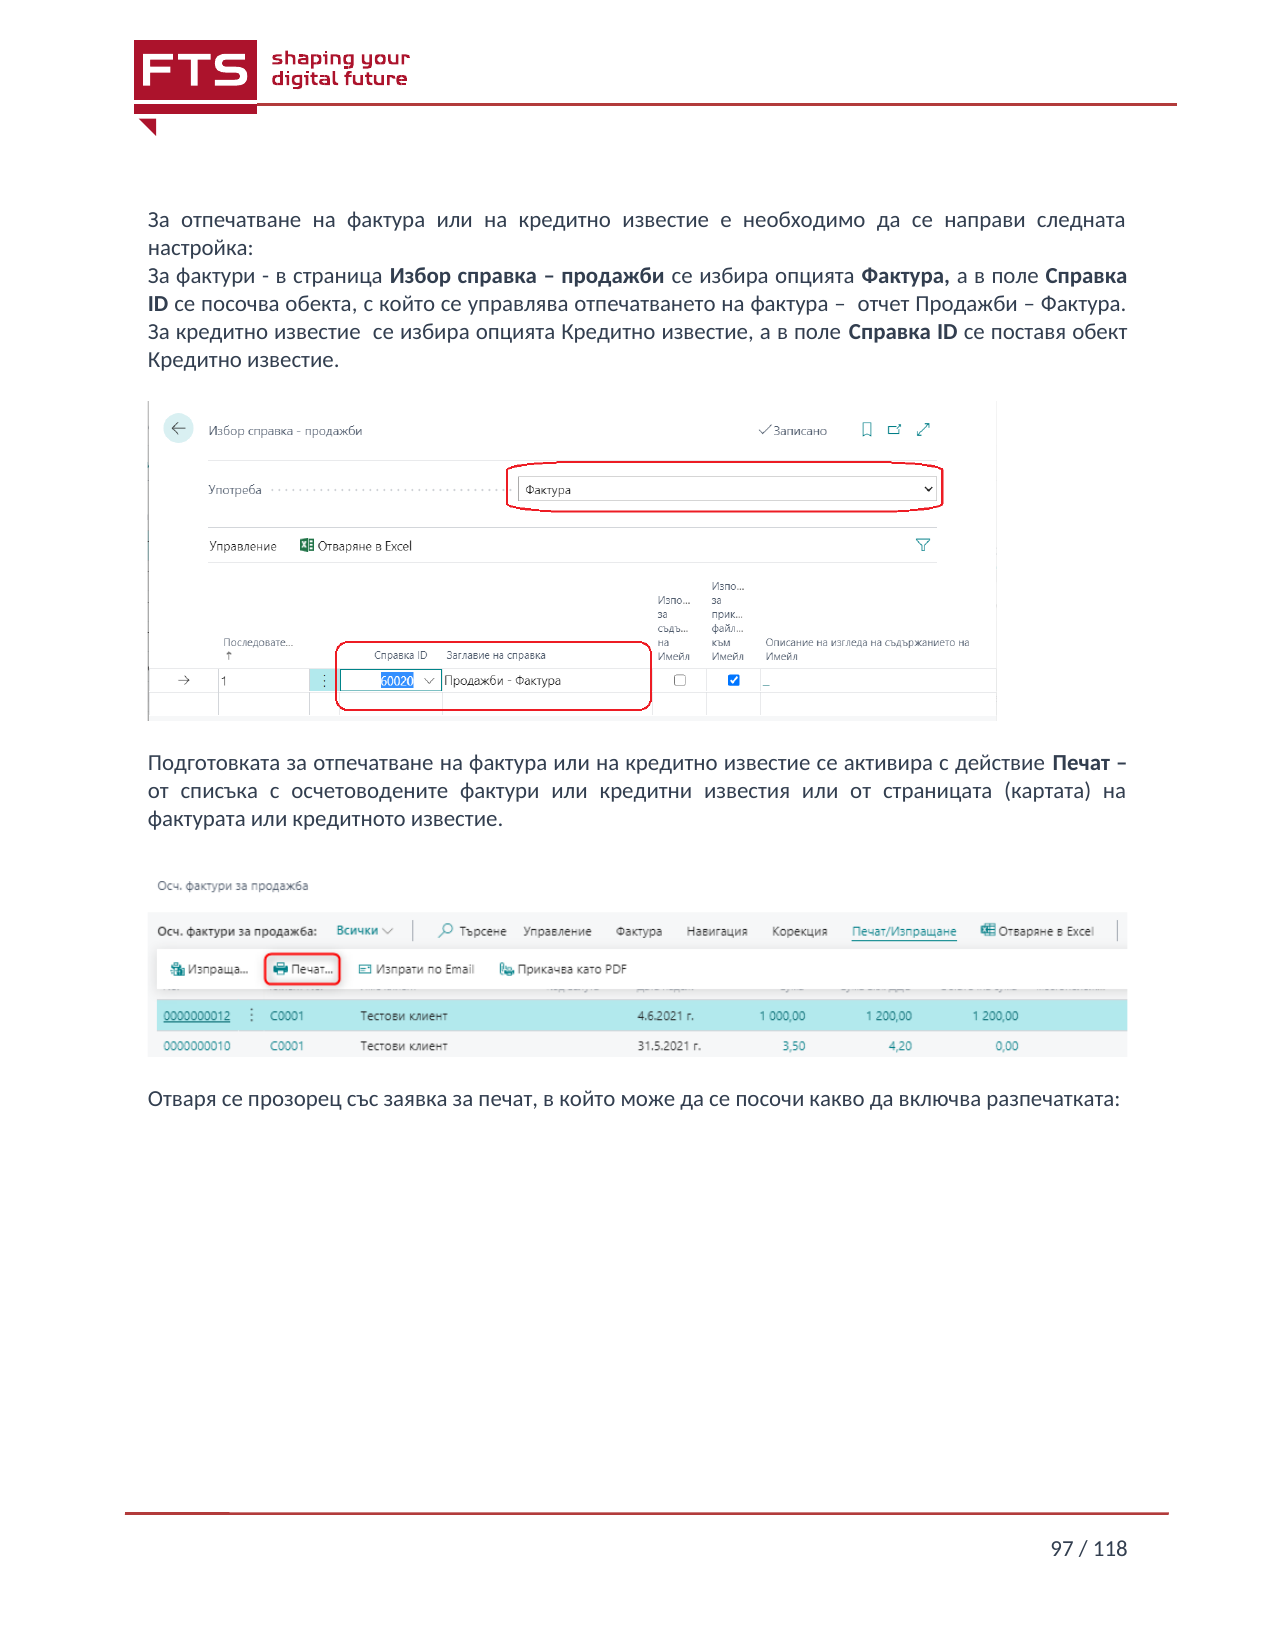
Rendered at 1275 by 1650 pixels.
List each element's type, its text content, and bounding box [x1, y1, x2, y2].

text За фактури - в страница Избор справка – продажби се избира опцията Фактура, а в поле Справка ID се посочва обекта, с който се управлява отпечатването на фактура – отчет Продажби – Фактура. За кредитно известие се избира опцията Кредитно известие, а в поле Справка ID се поставя обект Кредитно известие. [148, 261, 1127, 373]
picture [147, 860, 1128, 1057]
picture [147, 401, 997, 721]
text Отваря се прозорец със заявка за печат, в който може да се посочи какво да включва разпечатката: [148, 1084, 1127, 1112]
text За отпечатване на фактура или на кредитно известие е необходимо да се направи следната настройка: [148, 205, 1127, 261]
text Подготовката за отпечатване на фактура или на кредитно известие се активира с действие Печат – от списъка с осчетоводените фактури или кредитни известия или от страницата (картата) на фактурата или кредитното известие. [148, 748, 1127, 832]
